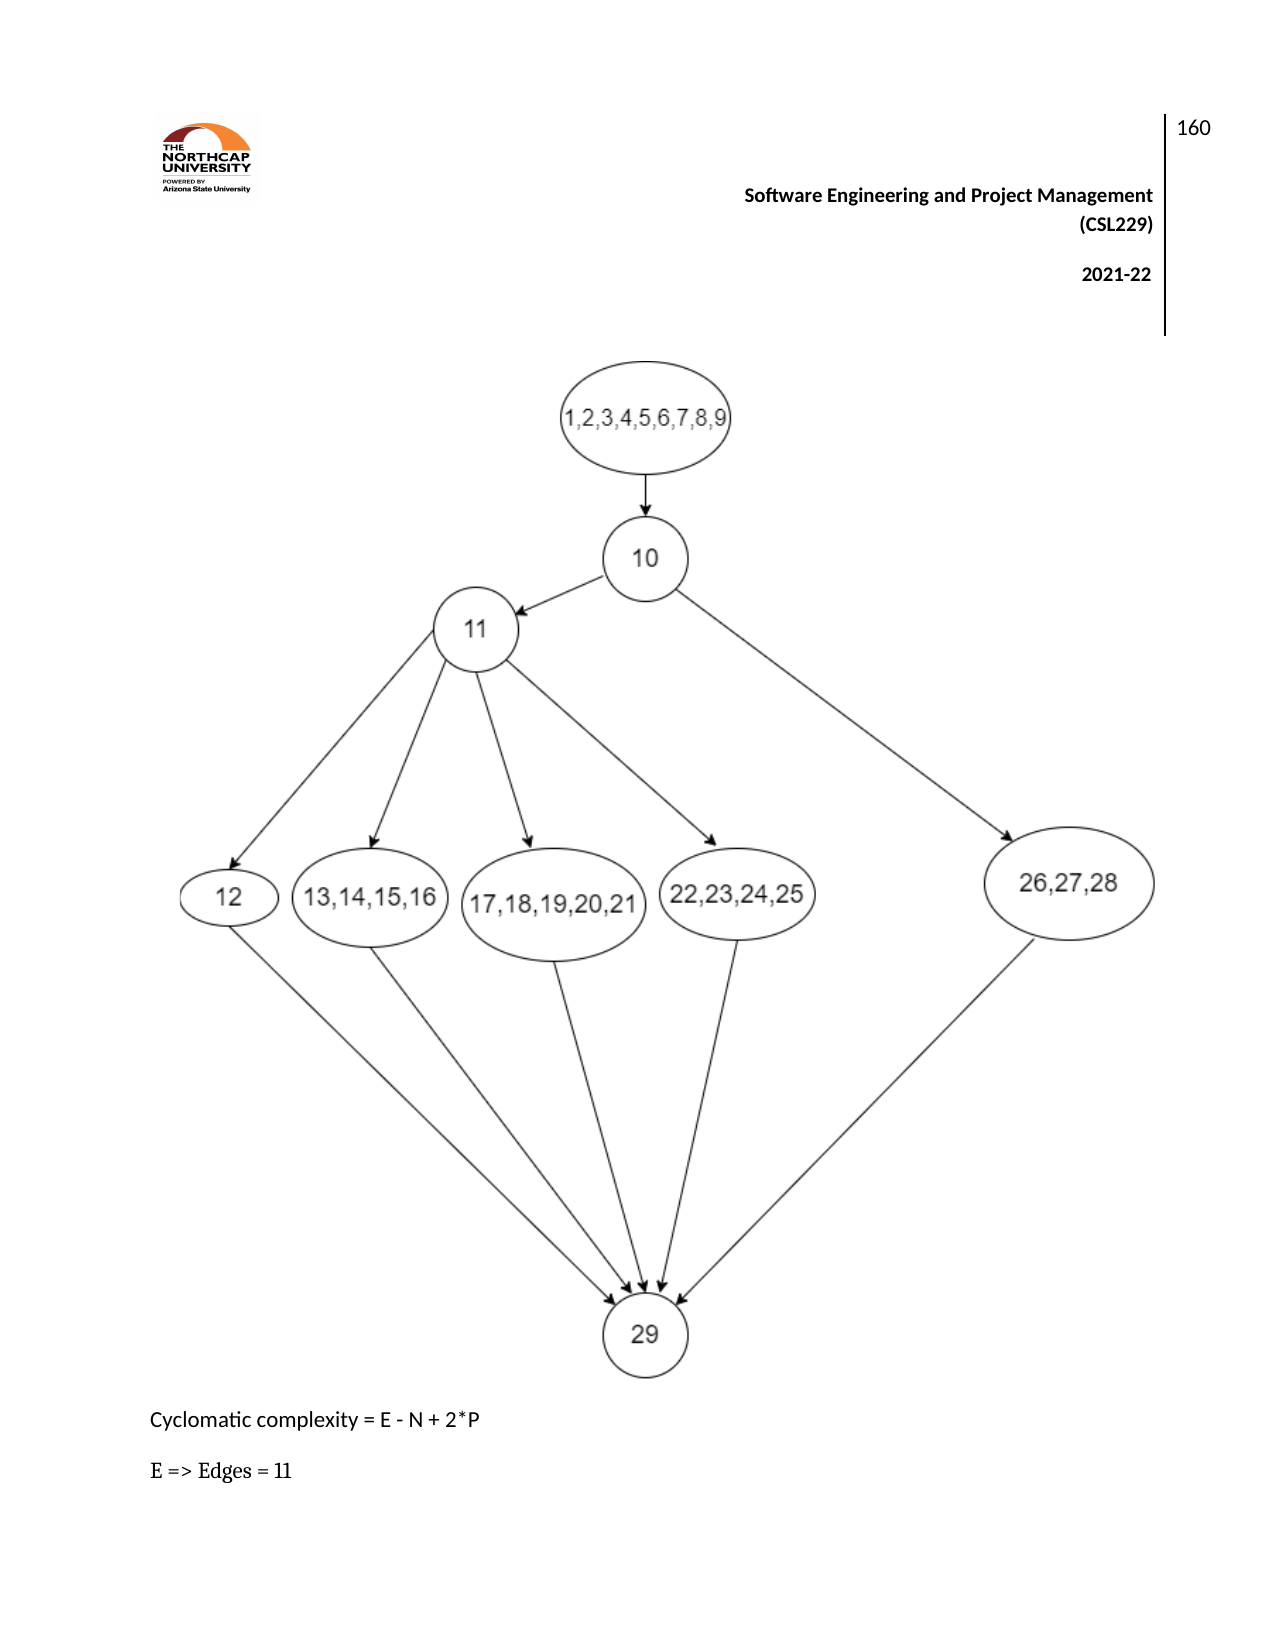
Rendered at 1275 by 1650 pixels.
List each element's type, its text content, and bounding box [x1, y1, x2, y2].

text E => Edges = 11 [150, 1458, 1125, 1484]
picture [155, 113, 260, 202]
text Cyclomatic complexity = E - N + 2*P [150, 1405, 1125, 1433]
picture [179, 361, 1155, 1380]
